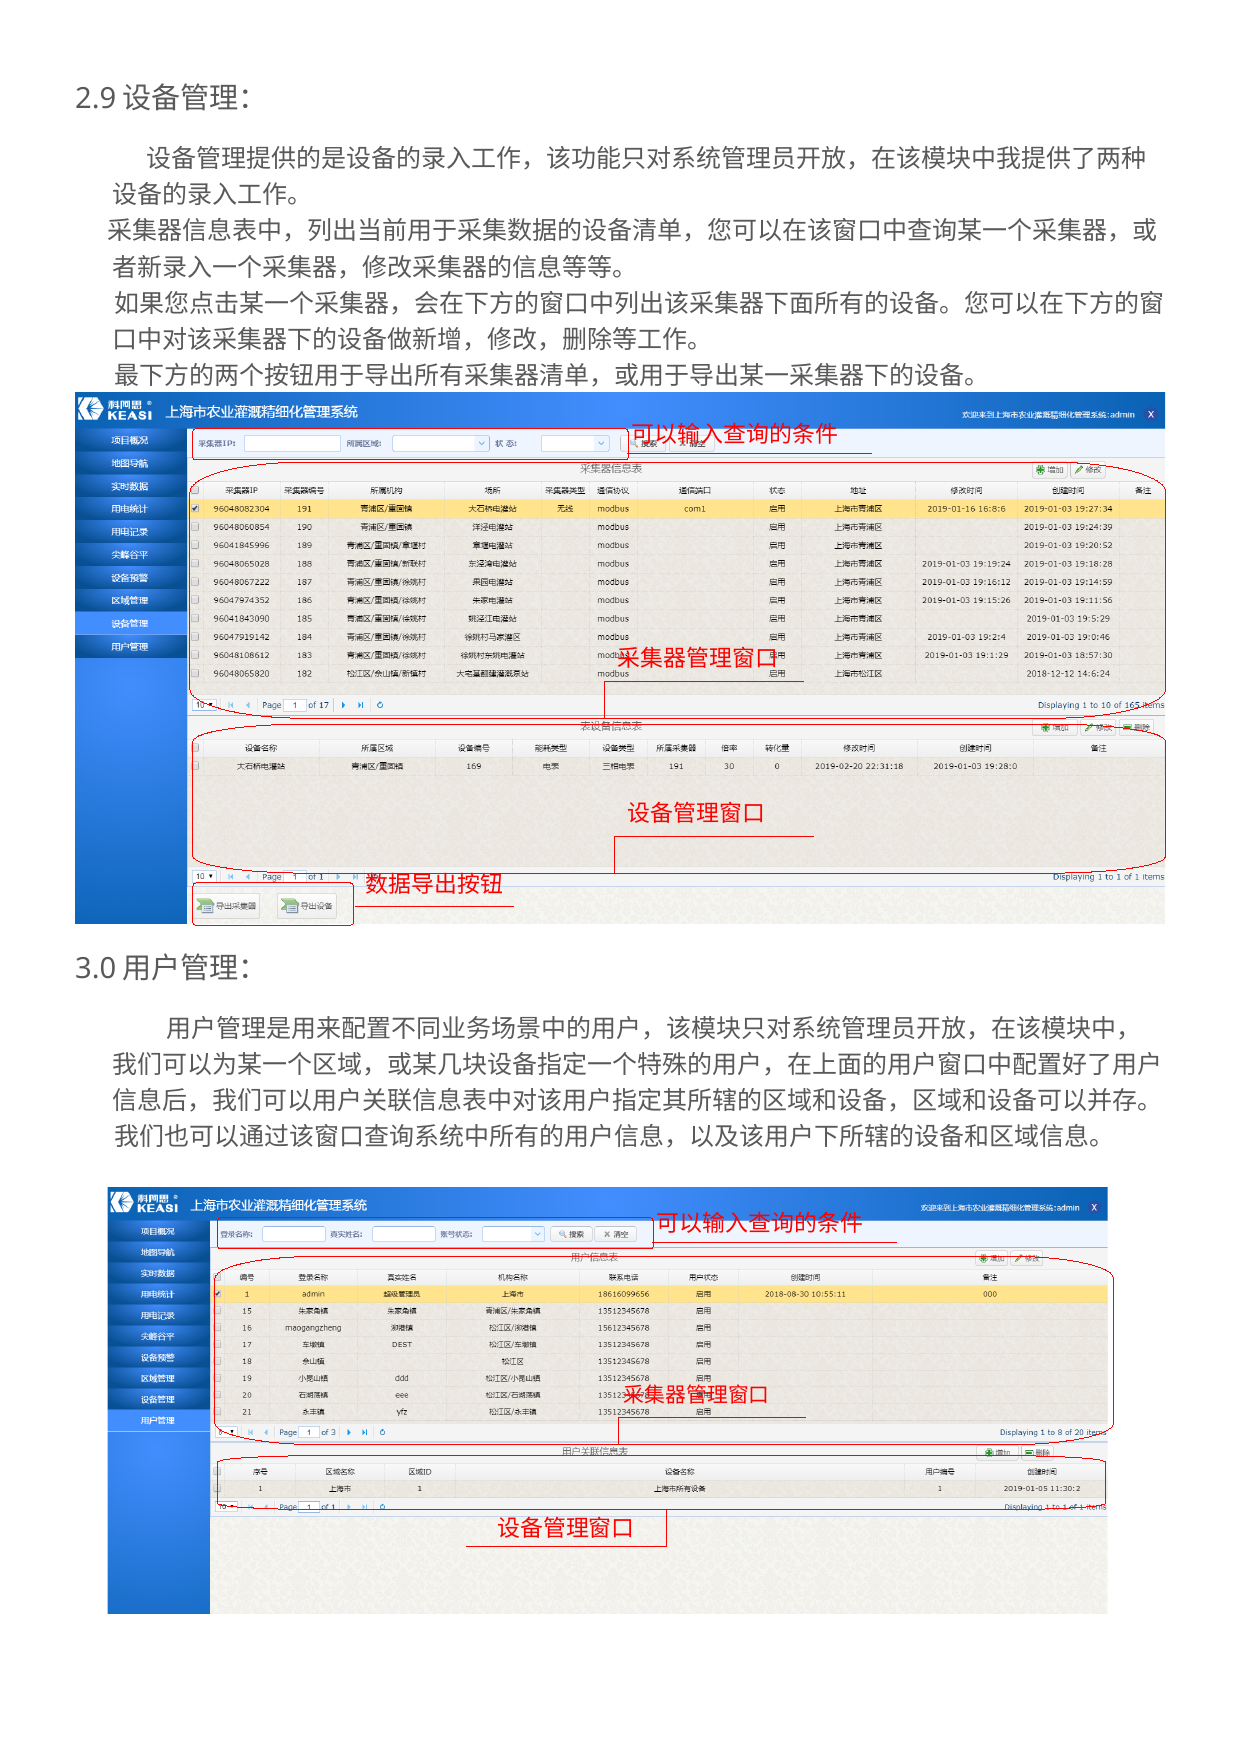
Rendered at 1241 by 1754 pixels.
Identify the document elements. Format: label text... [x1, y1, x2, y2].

text 2.9设备管理： [75, 75, 1165, 117]
picture [75, 392, 1166, 924]
text 最下方的两个按钮用于导出所有采集器清单，或用于导出某一采集器下的设备。 [75, 356, 1165, 392]
text 我们也可以通过该窗口查询系统中所有的用户信息，以及该用户下所辖的设备和区域信息。 [75, 1117, 1165, 1153]
text 采集器信息表中，列出当前用于采集数据的设备清单，您可以在该窗口中查询某一个采集器，或者新录入一个采集器，修改采集器的信息等等。 [75, 211, 1165, 283]
text 3.0用户管理： [75, 945, 1165, 987]
text 设备管理提供的是设备的录入工作，该功能只对系统管理员开放，在该模块中我提供了两种设备的录入工作。 [75, 138, 1165, 211]
picture [107, 1187, 1108, 1614]
text 用户管理是用来配置不同业务场景中的用户，该模块只对系统管理员开放，在该模块中，我们可以为某一个区域，或某几块设备指定一个特殊的用户，在上面的用户窗口中配置好了用户信息后，我们可以用户关联信息表中对该用户指定其所辖的区域和设备，区域和设备可以并存。 [75, 1008, 1165, 1117]
text 如果您点击某一个采集器，会在下方的窗口中列出该采集器下面所有的设备。您可以在下方的窗口中对该采集器下的设备做新增，修改，删除等工作。 [75, 283, 1165, 356]
